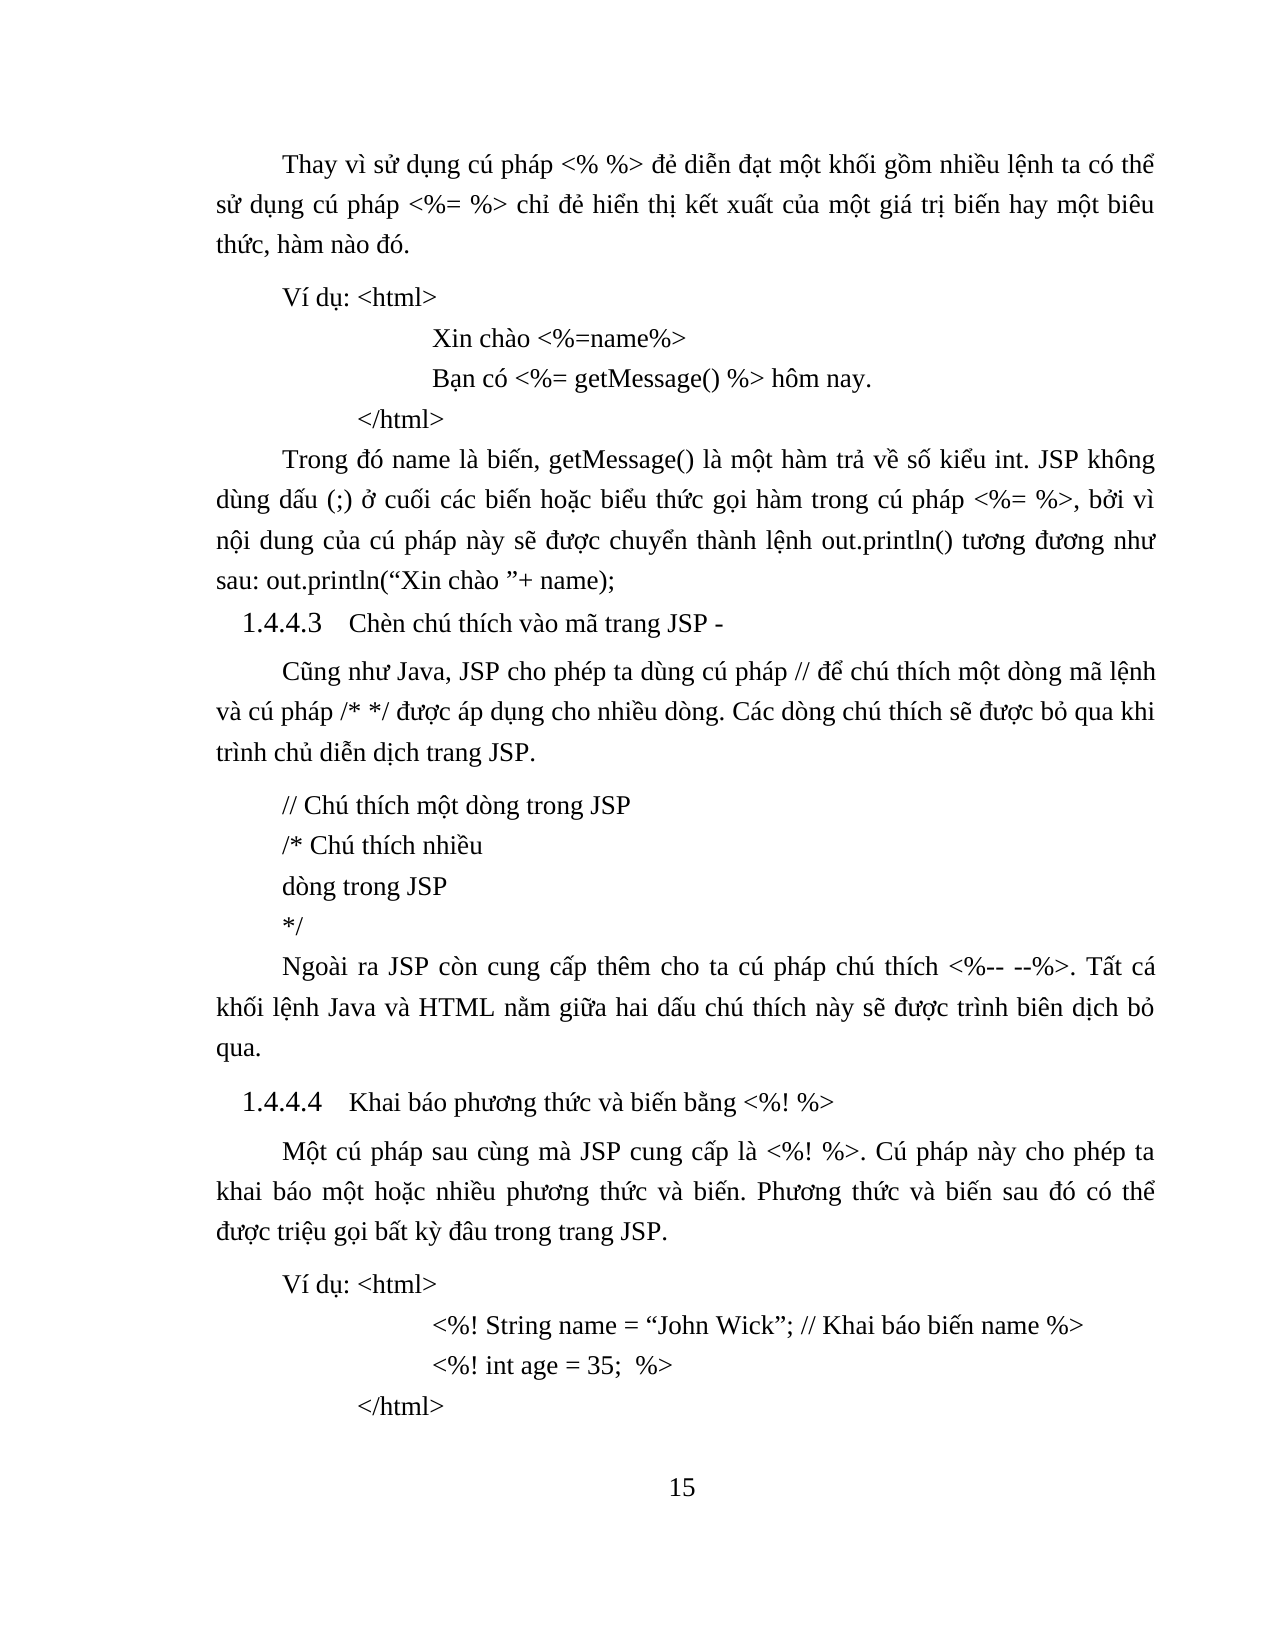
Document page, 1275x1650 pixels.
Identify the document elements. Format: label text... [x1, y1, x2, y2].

list Trong đó name là biến, getMessage() là một hàm trả về số kiểu int. JSP không dùng dấu (;) ở cuối các biến hoặc biểu thức gọi hàm trong cú pháp <%= %>, bởi vì nội dung của cú pháp này sẽ được chuyển thành lệnh out.println() tương đương như sau: out.println(“Xin chào ”+ name); [216, 443, 1157, 596]
list /* Chú thích nhiều [282, 829, 1157, 860]
list Ví dụ: <html> [282, 1268, 1157, 1299]
list <%! String name = “John Wick”; // Khai báo biến name %> [432, 1309, 1157, 1340]
list Chèn chú thích vào mã trang JSP - [282, 605, 1157, 638]
list <%! int age = 35; %> [432, 1349, 1157, 1380]
list // Chú thích một dòng trong JSP [282, 789, 1157, 820]
list Xin chào <%=name%> [432, 322, 1157, 353]
list */ [282, 910, 1157, 941]
list Bạn có <%= getMessage() %> hôm nay. [432, 362, 1157, 393]
list </html> [357, 403, 1157, 434]
list Ví dụ: <html> [282, 281, 1157, 313]
list Thay vì sử dụng cú pháp <% %> đẻ diễn đạt một khối gồm nhiều lệnh ta có thể sử dụng cú pháp <%= %> chỉ đẻ hiển thị kết xuất của một giá trị biến hay một biêu thức, hàm nào đó. [216, 148, 1157, 260]
list </html> [357, 1389, 1157, 1421]
list Ngoài ra JSP còn cung cấp thêm cho ta cú pháp chú thích <%-- --%>. Tất cá khối lệnh Java và HTML nằm giữa hai dấu chú thích này sẽ được trình biên dịch bỏ qua. [216, 951, 1157, 1062]
list Một cú pháp sau cùng mà JSP cung cấp là <%! %>. Cú pháp này cho phép ta khai báo một hoặc nhiều phương thức và biến. Phương thức và biến sau đó có thể được triệu gọi bất kỳ đâu trong trang JSP. [216, 1134, 1157, 1247]
list dòng trong JSP [282, 870, 1157, 901]
list Cũng như Java, JSP cho phép ta dùng cú pháp // để chú thích một dòng mã lệnh và cú pháp /* */ được áp dụng cho nhiều dòng. Các dòng chú thích sẽ được bỏ qua khi trình chủ diễn dịch trang JSP. [216, 655, 1157, 767]
list Khai báo phương thức và biến bằng <%! %> [282, 1084, 1157, 1118]
